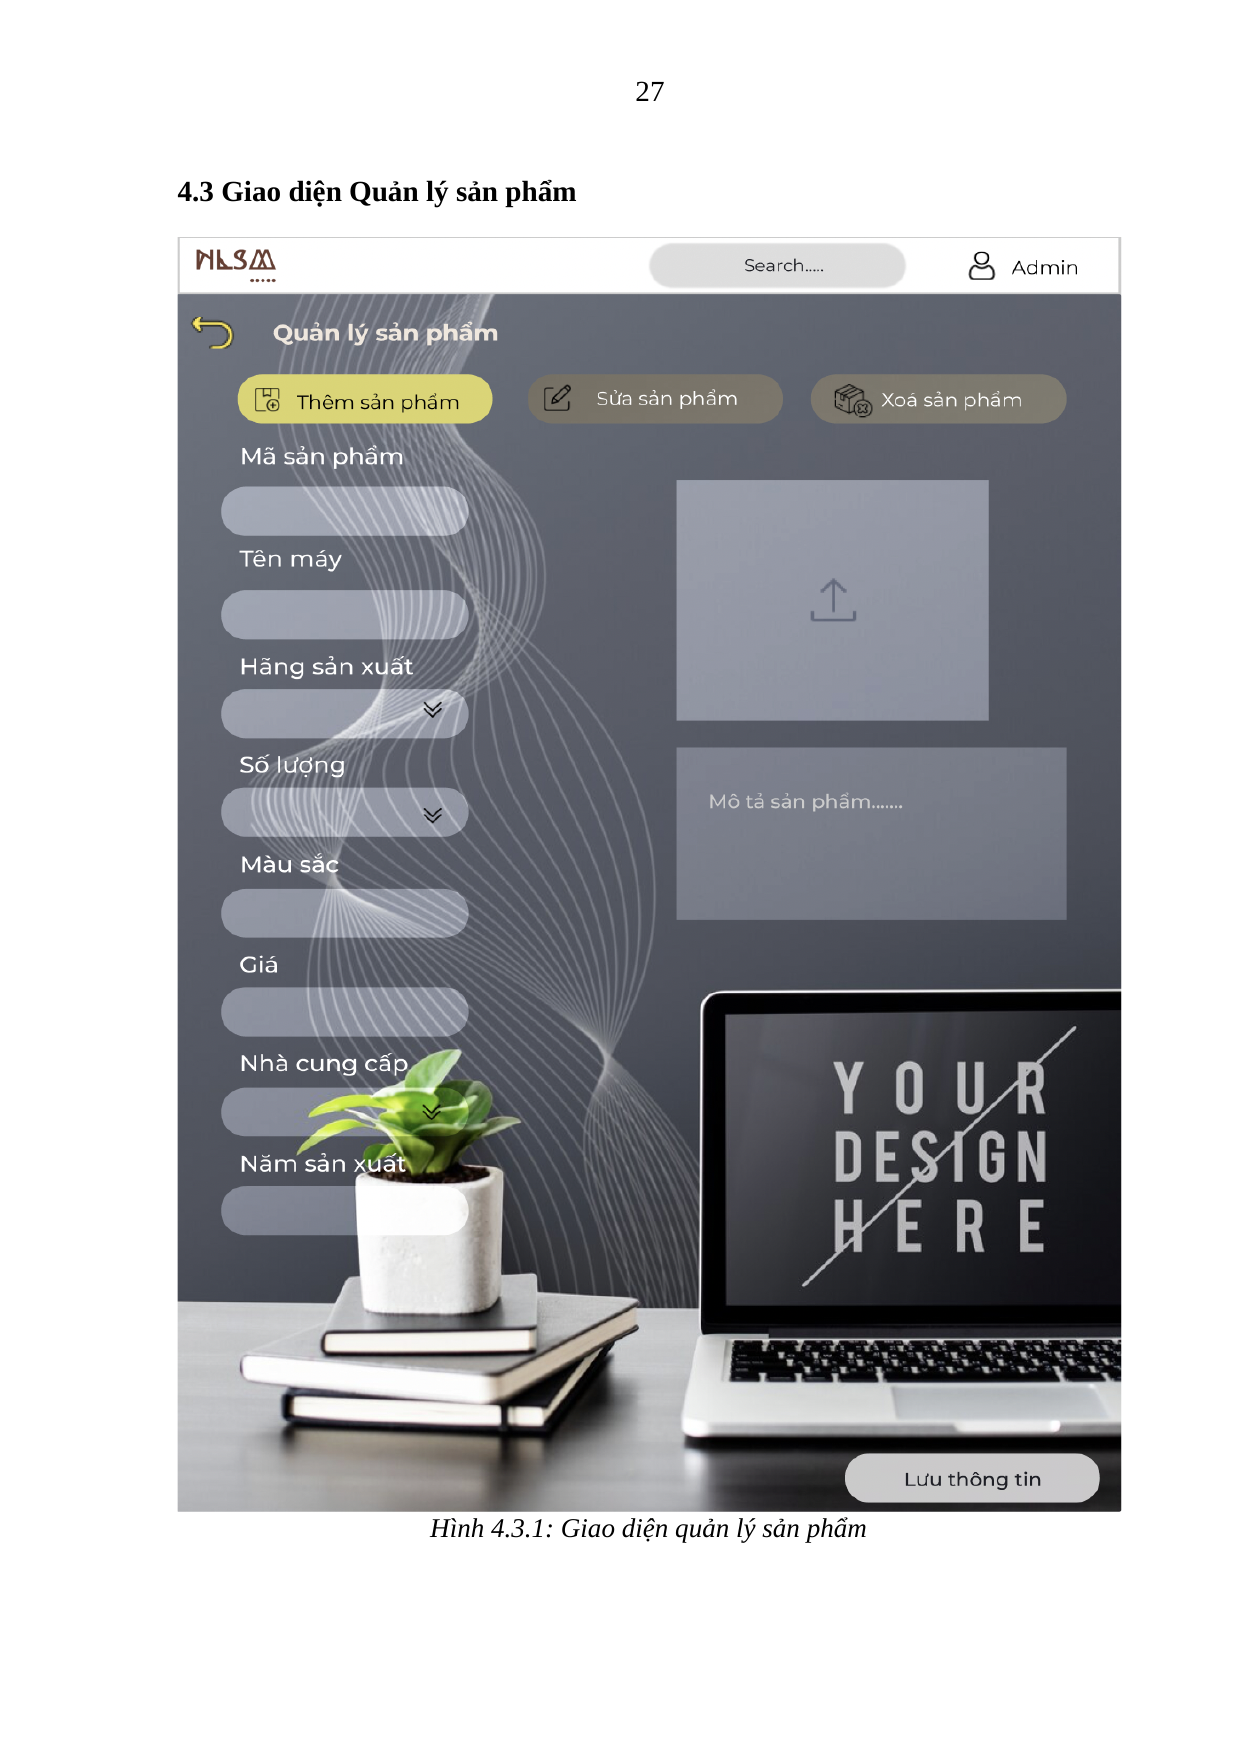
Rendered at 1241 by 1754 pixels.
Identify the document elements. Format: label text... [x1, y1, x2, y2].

subtitle Giao diện Quản lý sản phẩm [177, 174, 1122, 208]
text Hình 4.3.1: Giao diện quản lý sản phẩm [177, 1513, 1122, 1543]
picture [177, 237, 1122, 1513]
